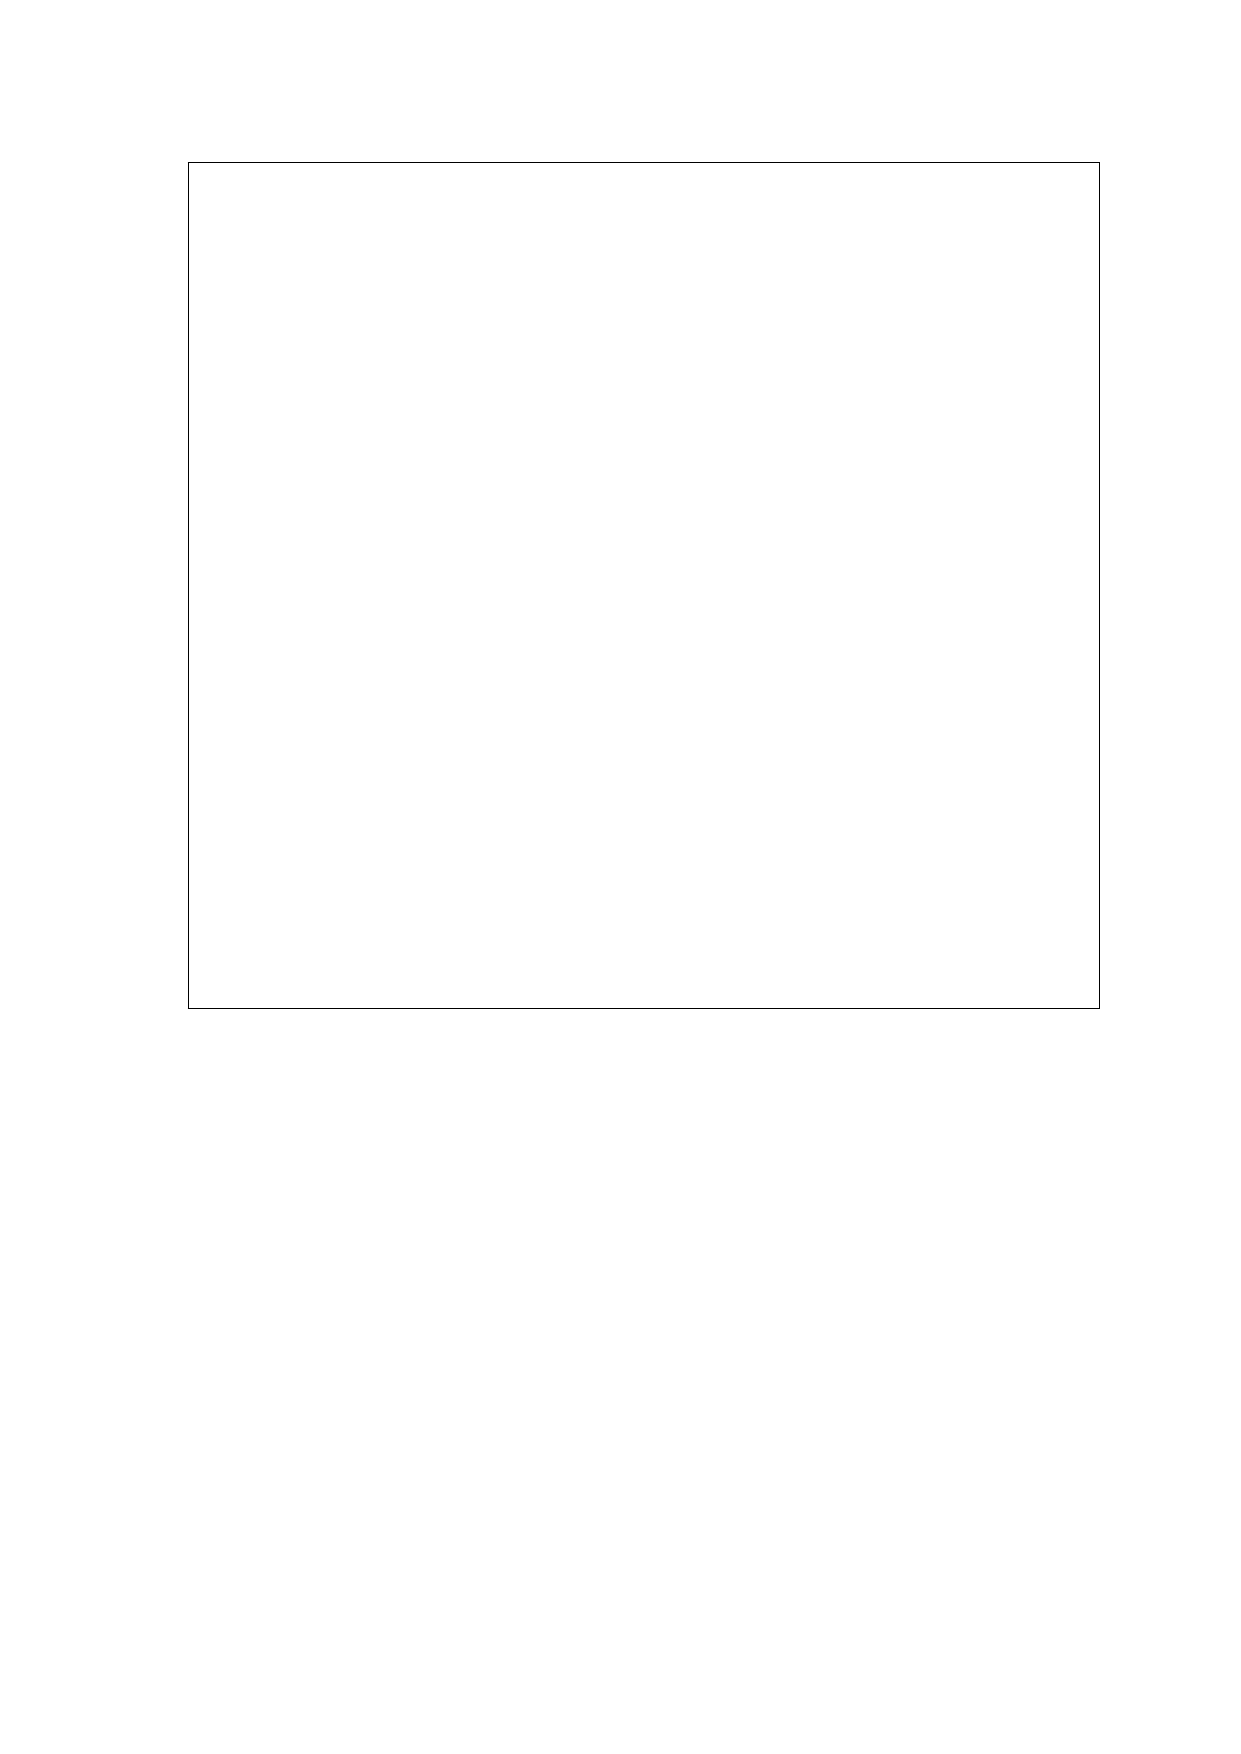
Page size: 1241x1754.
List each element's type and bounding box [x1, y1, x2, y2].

table_cell [189, 163, 1099, 1008]
